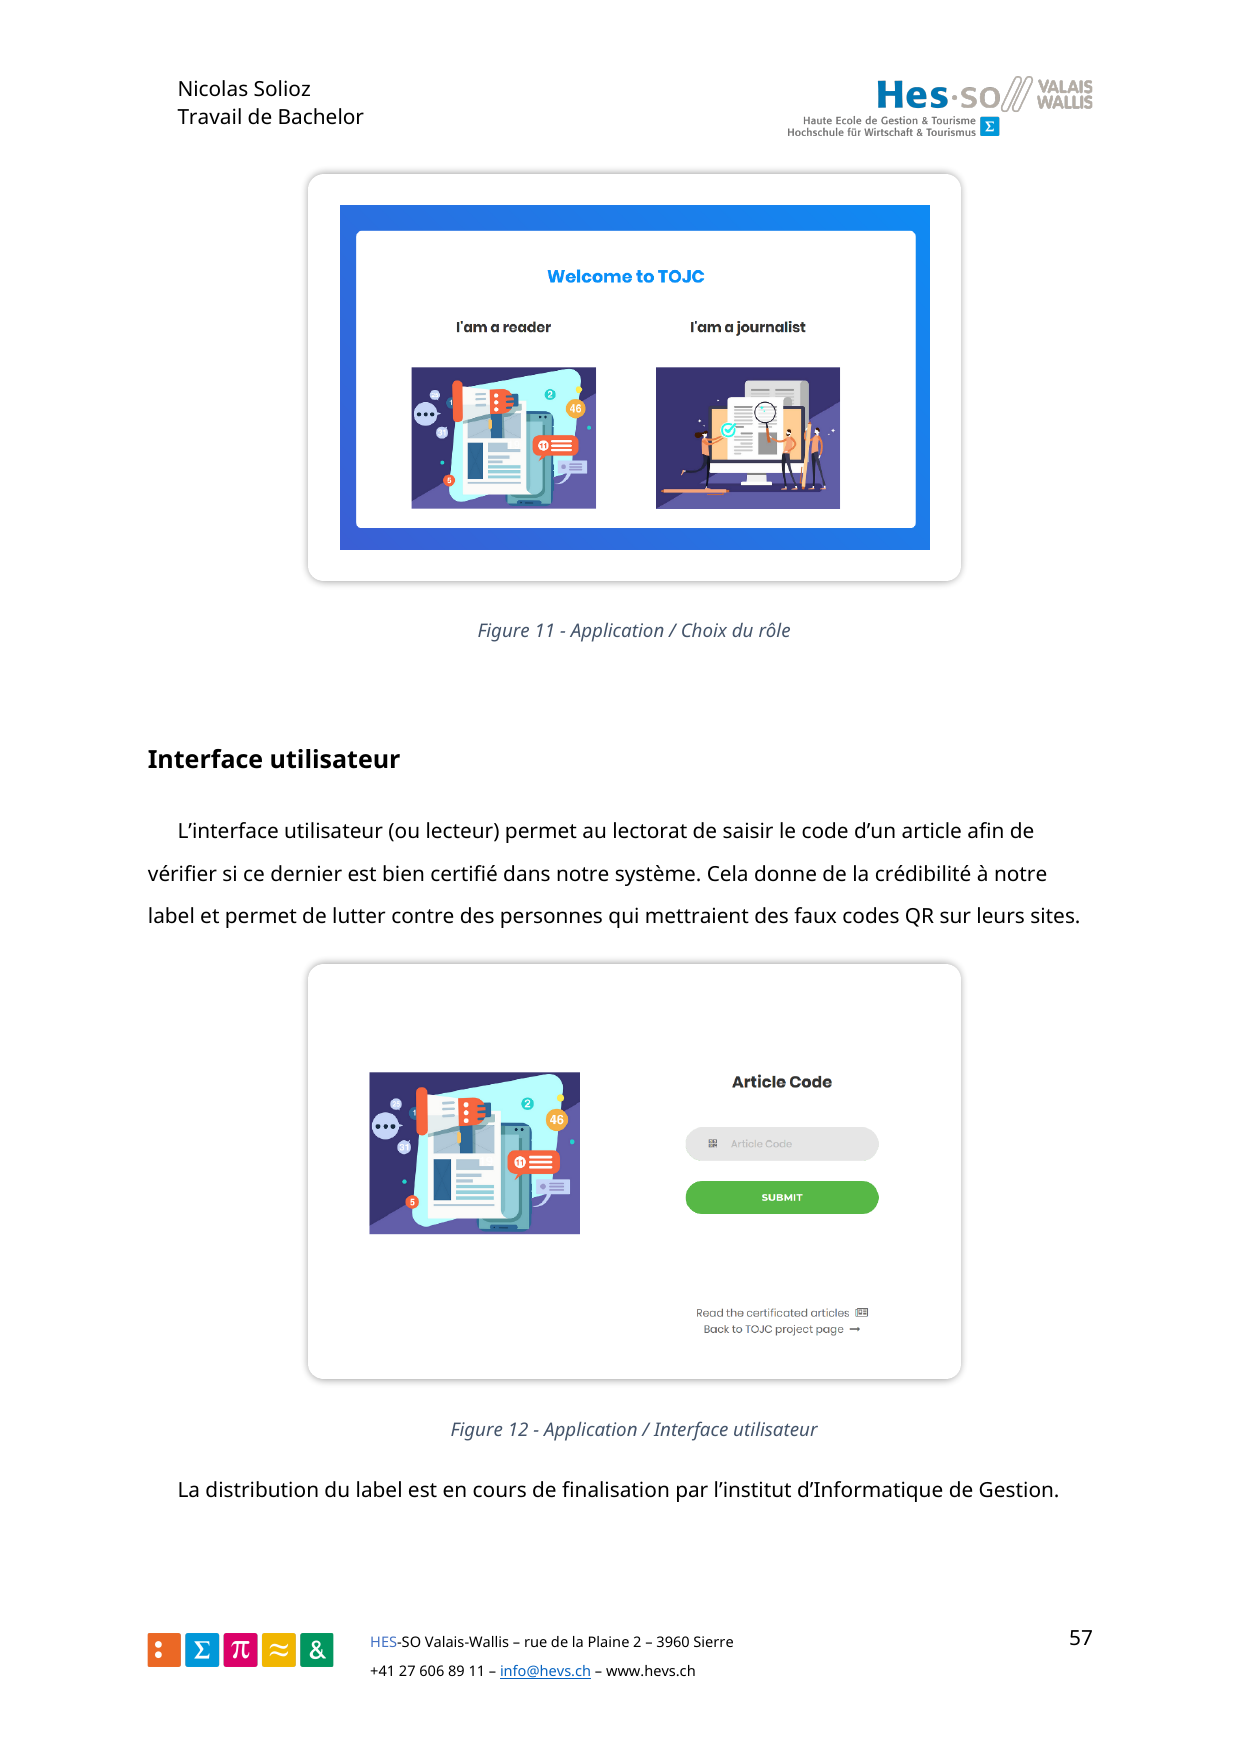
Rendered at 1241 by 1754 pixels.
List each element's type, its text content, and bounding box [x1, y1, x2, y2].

picture [219, 1633, 334, 1667]
picture [196, 1642, 202, 1652]
text L’interface utilisateur (ou lecteur) permet au lectorat de saisir le code d’un article afin de vérifier si ce dernier est bien certifié dans notre système. Cela donne de la crédibilité à notre label et permet de lutter contre des personnes qui mettraient des faux codes QR sur leurs sites. [148, 816, 1093, 930]
picture [340, 205, 930, 550]
picture [340, 995, 930, 1348]
picture [788, 76, 1093, 136]
subtitle Interface utilisateur [148, 742, 1093, 776]
picture [147, 1633, 185, 1667]
picture [196, 1654, 209, 1658]
text La distribution du label est en cours de finalisation par l’institut d’Informatique de Gestion. [148, 1476, 1093, 1504]
